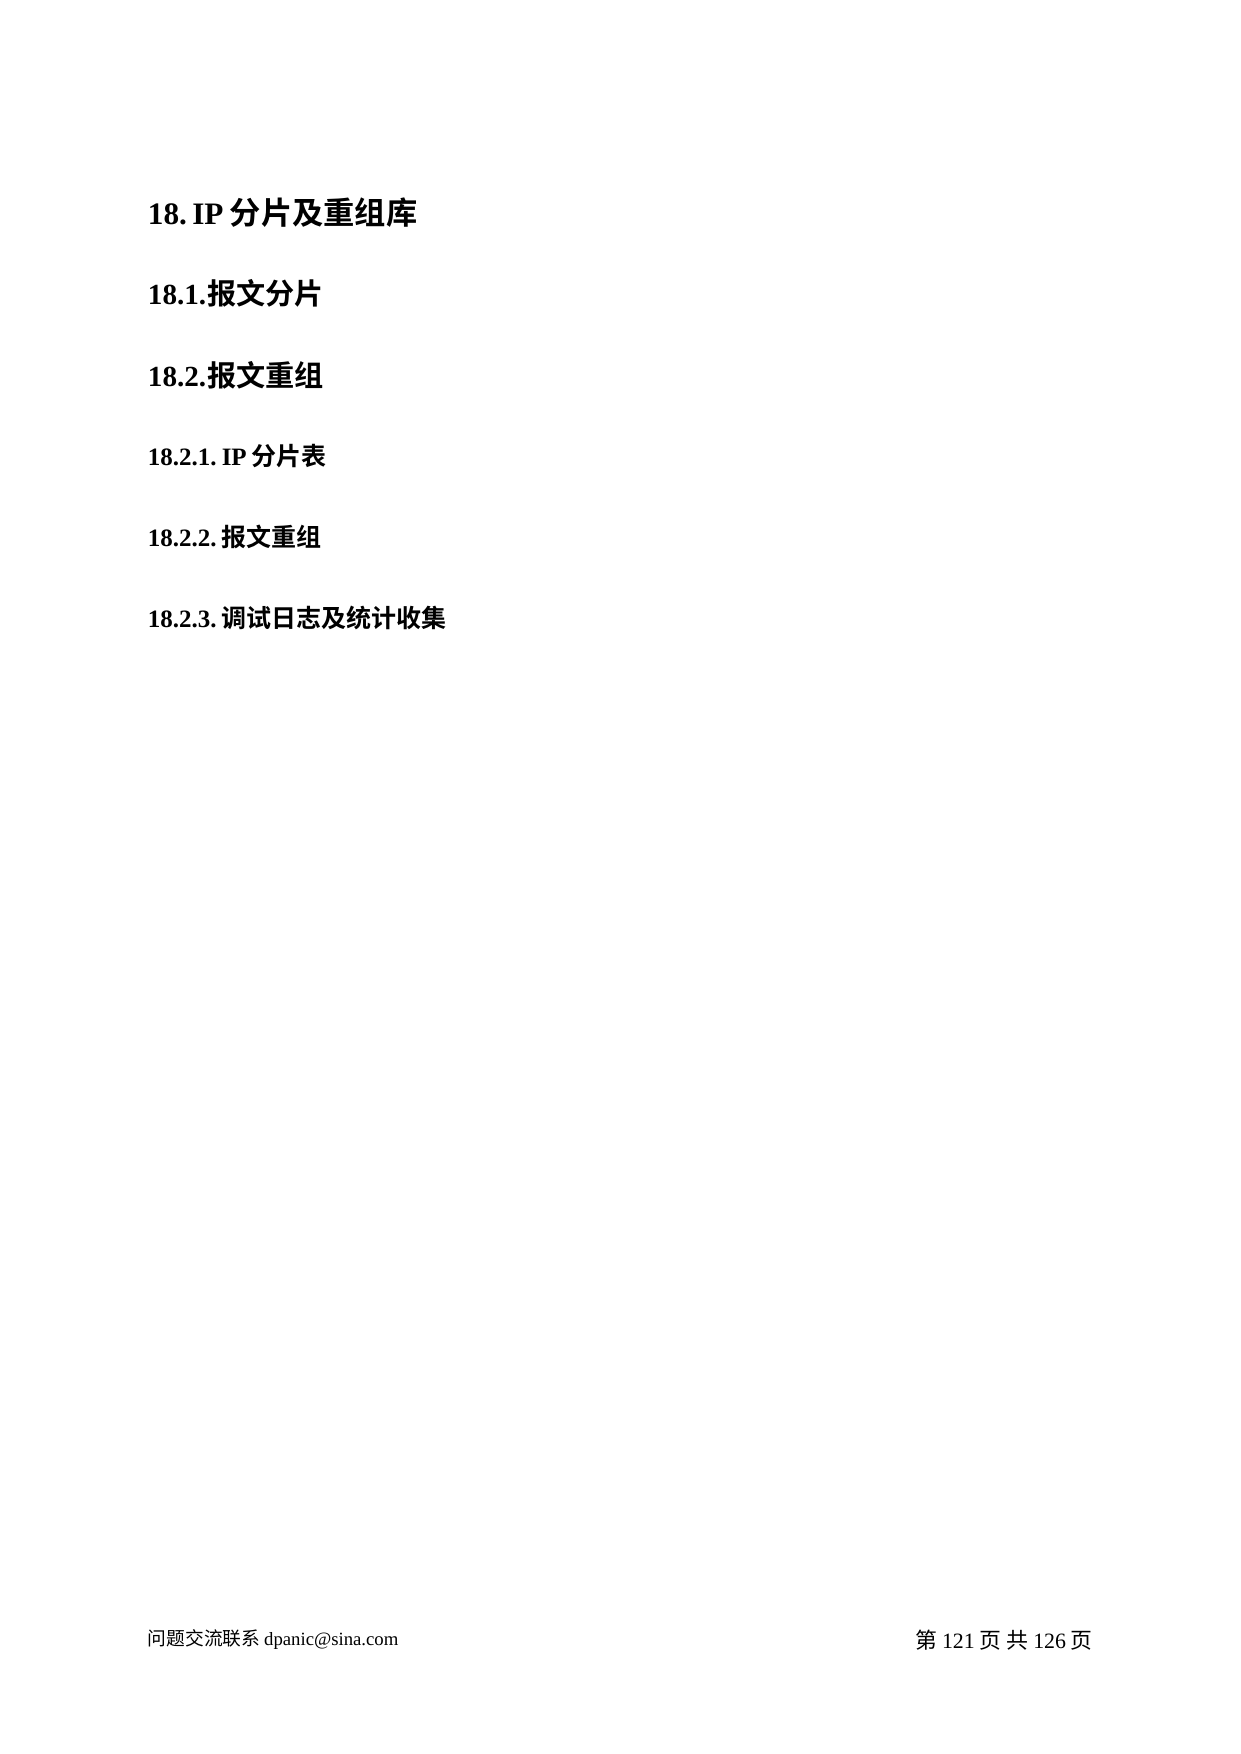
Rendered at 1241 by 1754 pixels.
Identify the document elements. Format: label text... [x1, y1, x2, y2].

subtitle 报文分片 [148, 259, 1092, 324]
subtitle 报文重组 [148, 503, 1092, 568]
subtitle IP分片表 [148, 422, 1092, 487]
subtitle 调试日志及统计收集 [148, 584, 1092, 649]
subtitle 报文重组 [148, 341, 1092, 406]
subtitle IP分片及重组库 [148, 178, 1092, 243]
